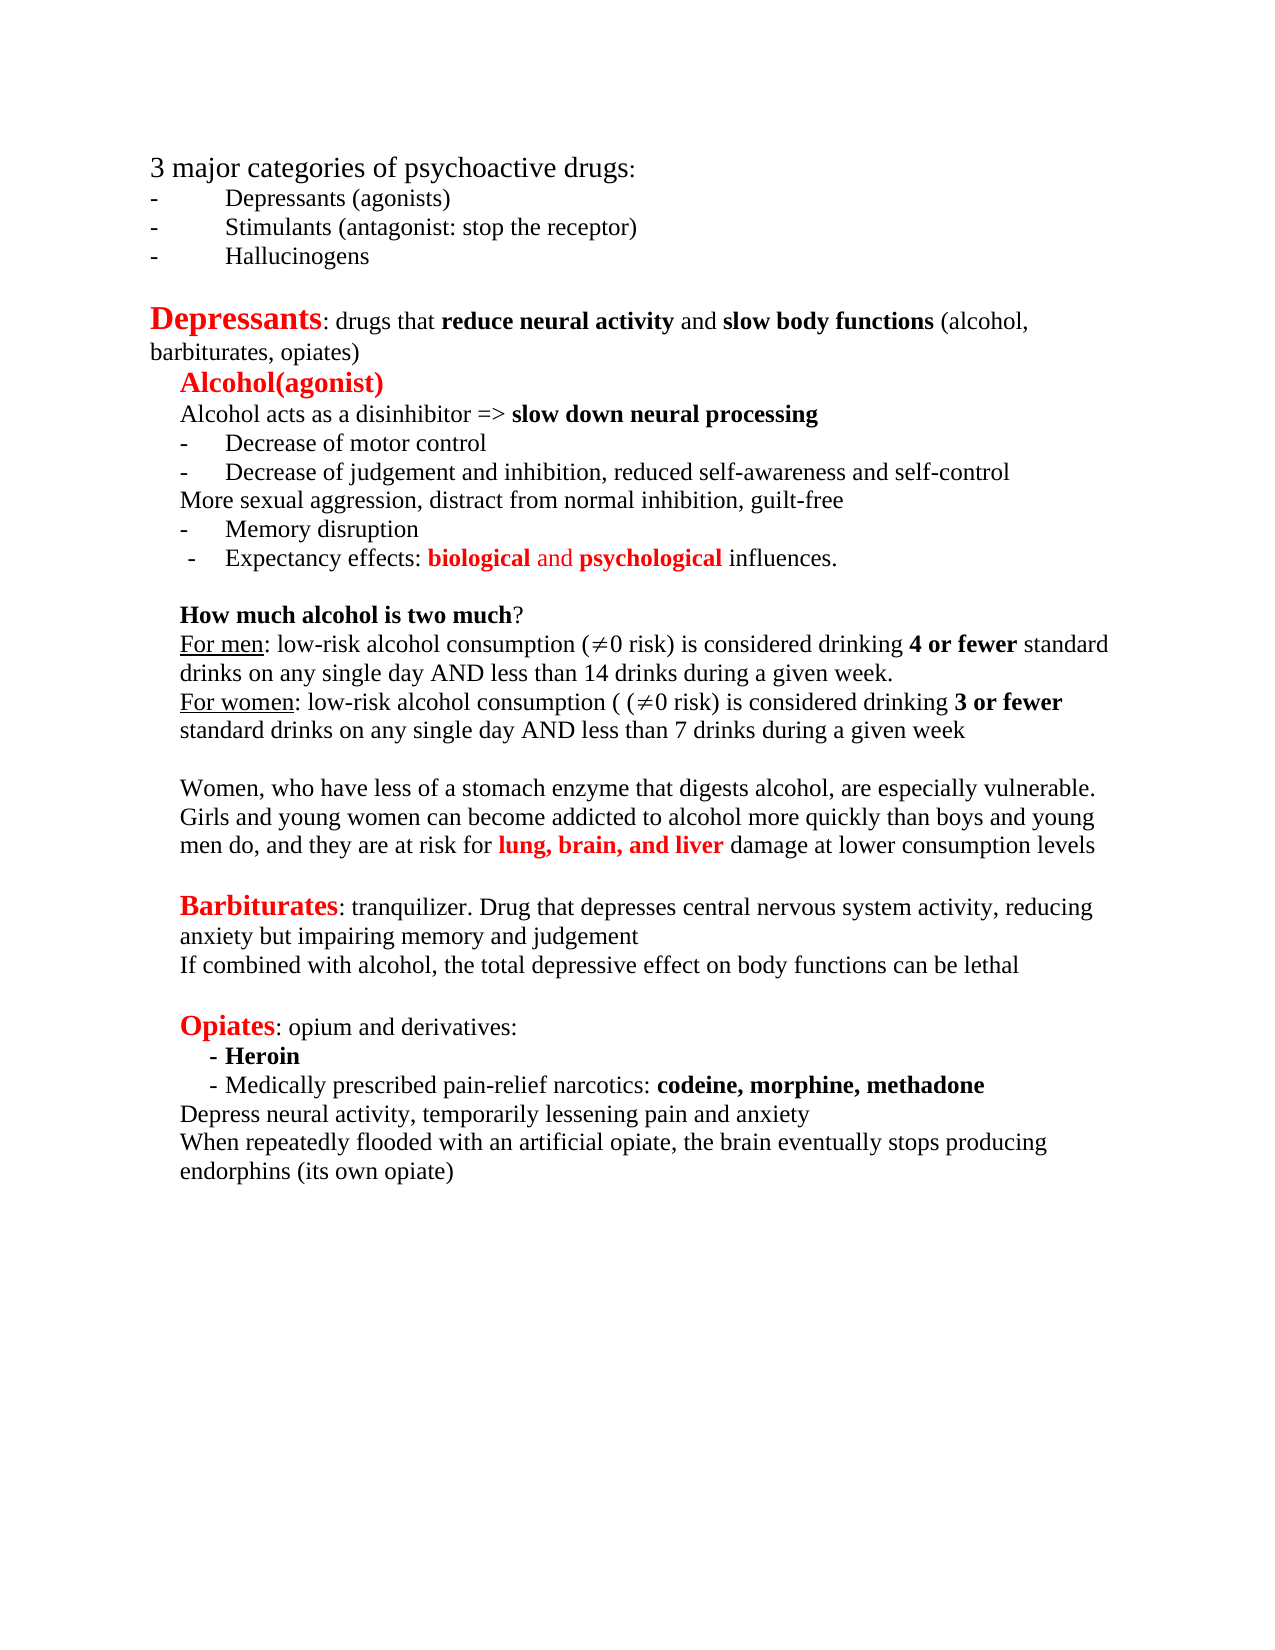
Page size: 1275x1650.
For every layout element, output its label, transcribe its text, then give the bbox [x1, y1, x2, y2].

text Opiates: opium and derivatives: [179, 1008, 1125, 1041]
text When repeatedly flooded with an artificial opiate, the brain eventually stops producing endorphins (its own opiate) [179, 1127, 1125, 1185]
list Expectancy effects: biological and psychological influences. [187, 543, 1125, 572]
text How much alcohol is two much? [179, 600, 1125, 629]
text Depress neural activity, temporarily lessening pain and anxiety [179, 1099, 1125, 1127]
text 3 major categories of psychoactive drugs: [150, 150, 1125, 183]
list Decrease of judgement and inhibition, reduced self-awareness and self-control [179, 457, 1125, 485]
list Stimulants (antagonist: stop the receptor) [150, 212, 1125, 241]
list Decrease of motor control [179, 428, 1125, 457]
list Depressants (agonists) [150, 183, 1125, 212]
list Hallucinogens [150, 241, 1125, 270]
text If combined with alcohol, the total depressive effect on body functions can be lethal [179, 950, 1125, 979]
text Barbiturates: tranquilizer. Drug that depresses central nervous system activity, reducing anxiety but impairing memory and judgement [179, 888, 1125, 950]
text For women: low-risk alcohol consumption ( (0 risk) is considered drinking 3 or fewer standard drinks on any single day AND less than 7 drinks during a given week [179, 687, 1125, 744]
text Alcohol(agonist) [179, 366, 1125, 399]
text Women, who have less of a stomach enzyme that digests alcohol, are especially vulnerable. Girls and young women can become addicted to alcohol more quickly than boys and young men do, and they are at risk for lung, brain, and liver damage at lower consumption levels [179, 773, 1125, 859]
text For men: low-risk alcohol consumption (0 risk) is considered drinking 4 or fewer standard drinks on any single day AND less than 14 drinks during a given week. [179, 629, 1125, 687]
list Memory disruption [179, 514, 1125, 543]
list Medically prescribed pain-relief narcotics: codeine, morphine, methadone [209, 1070, 1125, 1099]
text Alcohol acts as a disinhibitor => slow down neural processing [179, 399, 1125, 428]
list Heroin [209, 1041, 1125, 1070]
text Depressants: drugs that reduce neural activity and slow body functions (alcohol, barbiturates, opiates) [150, 298, 1125, 366]
list More sexual aggression, distract from normal inhibition, guilt-free [179, 485, 1125, 514]
